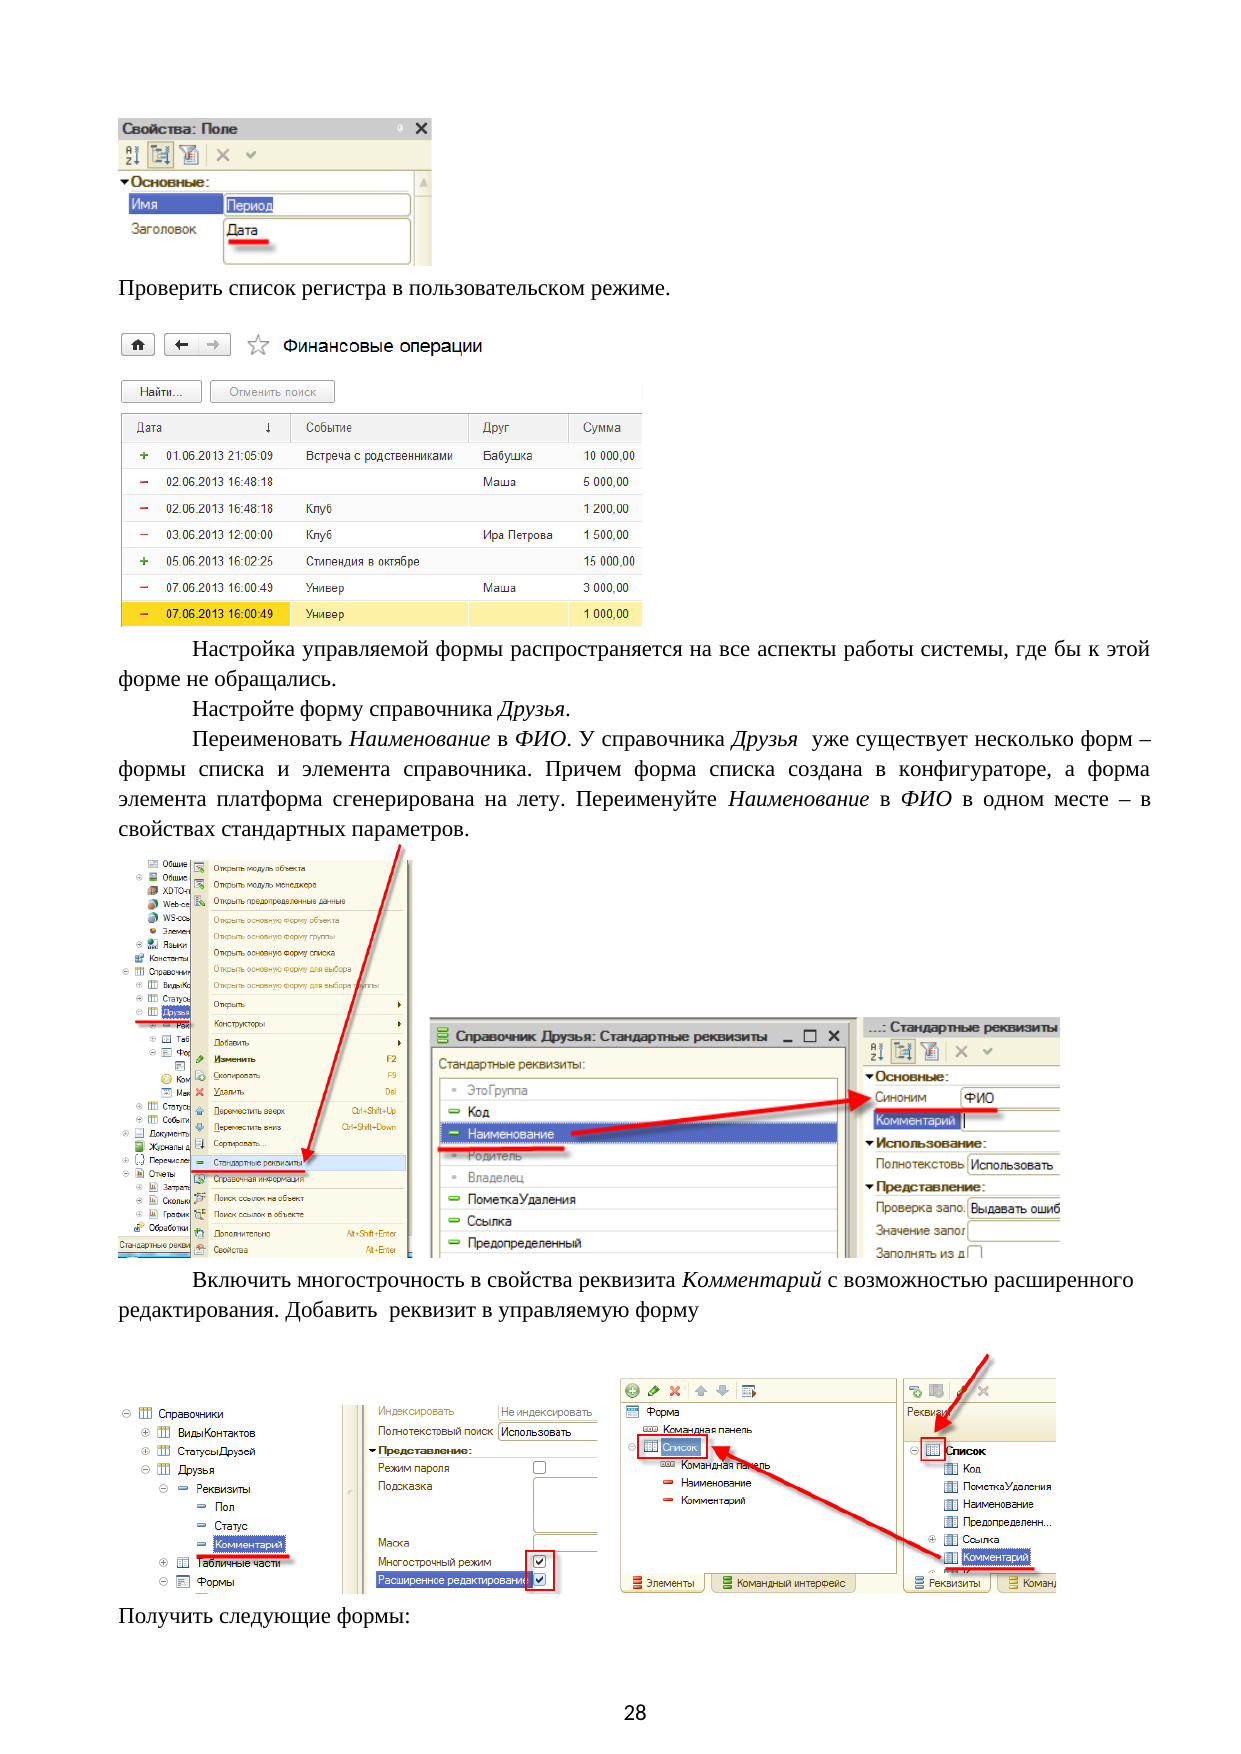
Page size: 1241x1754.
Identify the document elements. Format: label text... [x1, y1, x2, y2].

picture [118, 1405, 598, 1594]
picture [429, 1017, 1061, 1258]
text Переименовать Наименование в ФИО. У справочника Друзья уже существует несколько форм – формы списка и элемента справочника. Причем форма списка создана в конфигураторе, а форма элемента платформа сгенерирована на лету. Переименуйте Наименование в ФИО в одном месте – в свойствах стандартных параметров. [118, 721, 1152, 841]
text Настройка управляемой формы распространяется на все аспекты работы системы, где бы к этой форме не обращались. [118, 631, 1152, 691]
text Включить многострочность в свойства реквизита Комментарий с возможностью расширенного редактирования. Добавить реквизит в управляемую форму [118, 1262, 1152, 1322]
picture [118, 841, 413, 1258]
picture [118, 330, 643, 627]
text Получить следующие формы: [118, 1599, 1152, 1629]
picture [620, 1352, 1057, 1594]
picture [118, 118, 432, 266]
text Настройте форму справочника Друзья. [118, 691, 1152, 721]
text Проверить список регистра в пользовательском режиме. [118, 270, 1152, 300]
